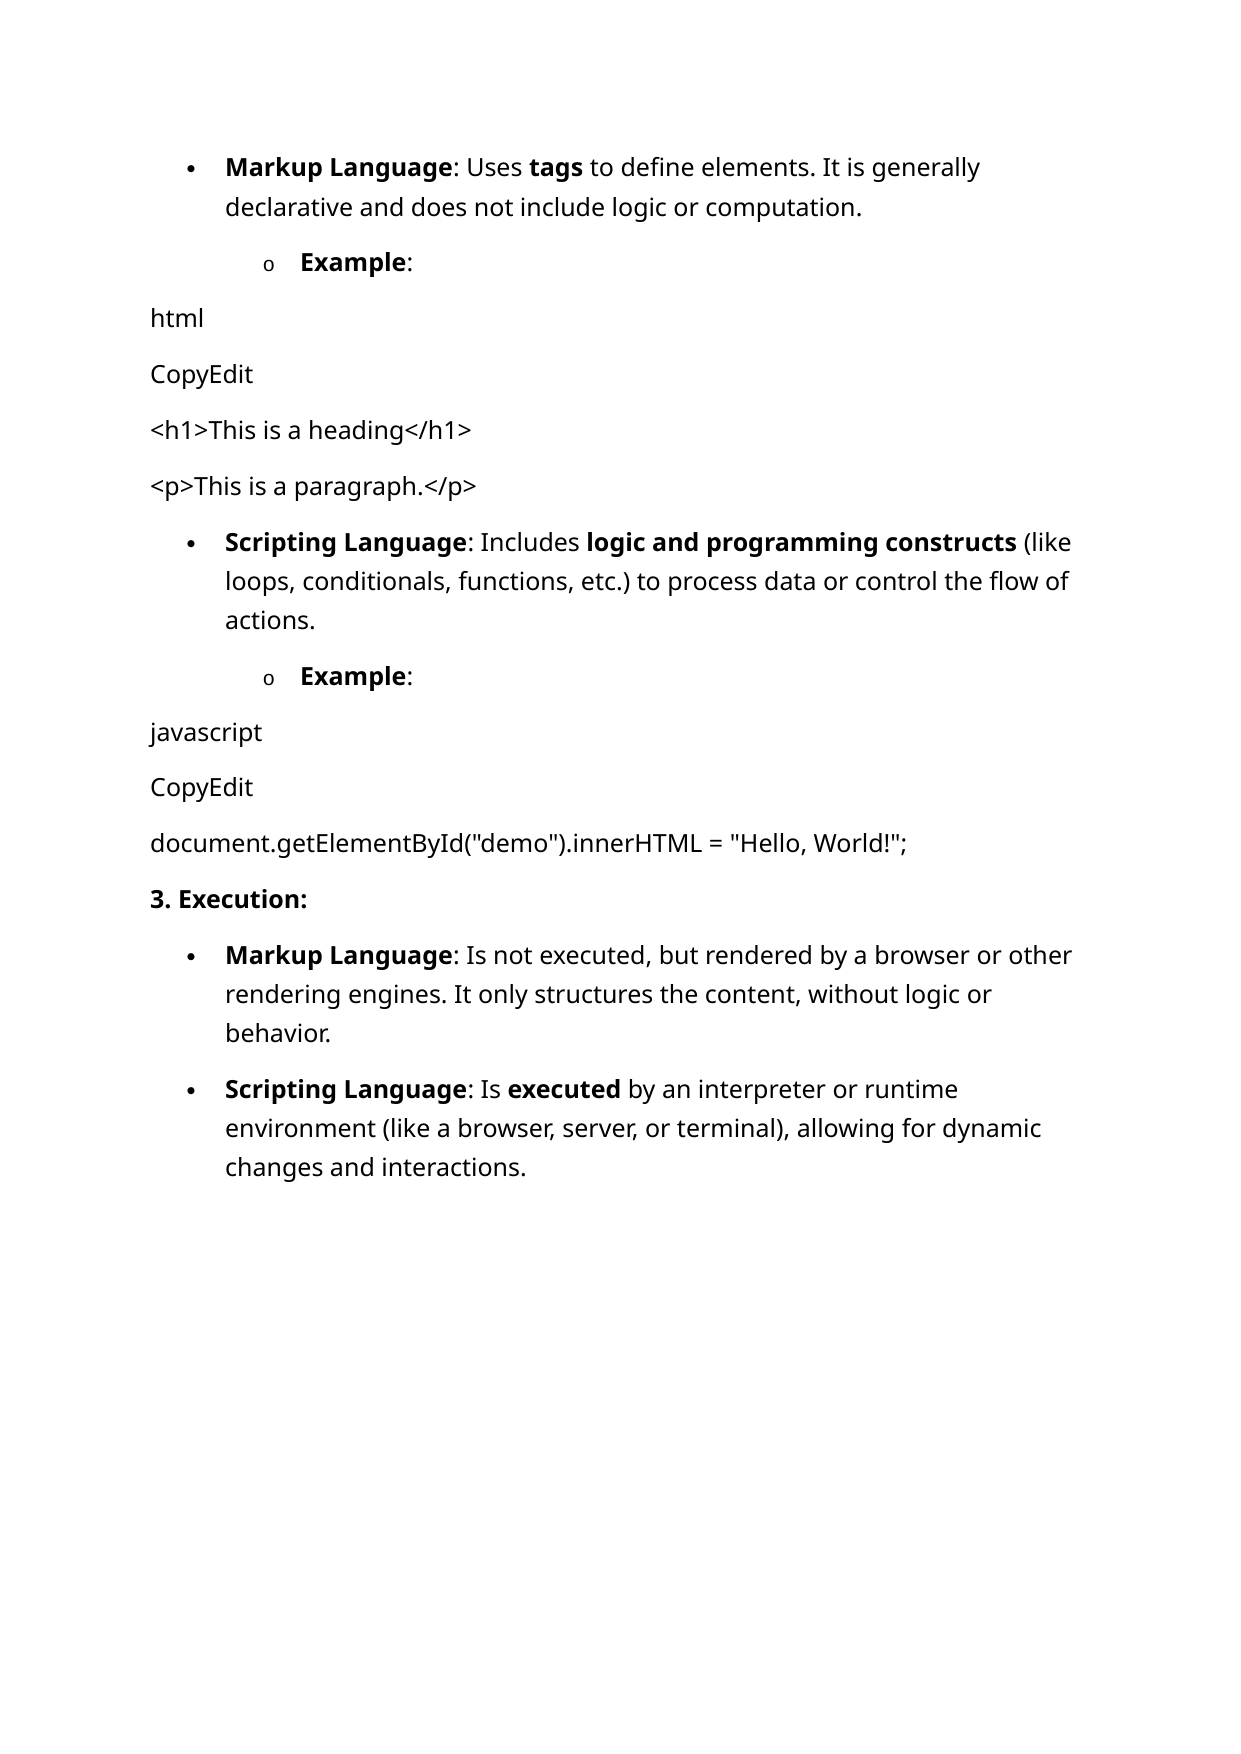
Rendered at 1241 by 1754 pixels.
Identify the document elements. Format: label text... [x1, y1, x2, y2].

list Scripting Language: Includes logic and programming constructs (like loops, conditionals, functions, etc.) to process data or control the flow of actions. [187, 524, 1090, 637]
text CopyEdit [150, 357, 1090, 391]
text <p>This is a paragraph.</p> [150, 468, 1090, 502]
list Example: [262, 245, 1090, 279]
text 3. Execution: [150, 882, 1090, 916]
list Example: [262, 658, 1090, 692]
list Markup Language: Uses tags to define elements. It is generally declarative and does not include logic or computation. [187, 150, 1090, 223]
text document.getElementById("demo").innerHTML = "Hello, World!"; [150, 826, 1090, 860]
list Scripting Language: Is executed by an interpreter or runtime environment (like a browser, server, or terminal), allowing for dynamic changes and interactions. [187, 1072, 1090, 1184]
text html [150, 301, 1090, 335]
text javascript [150, 714, 1090, 748]
text CopyEdit [150, 770, 1090, 804]
list Markup Language: Is not executed, but rendered by a browser or other rendering engines. It only structures the content, without logic or behavior. [187, 937, 1090, 1050]
text <h1>This is a heading</h1> [150, 412, 1090, 447]
